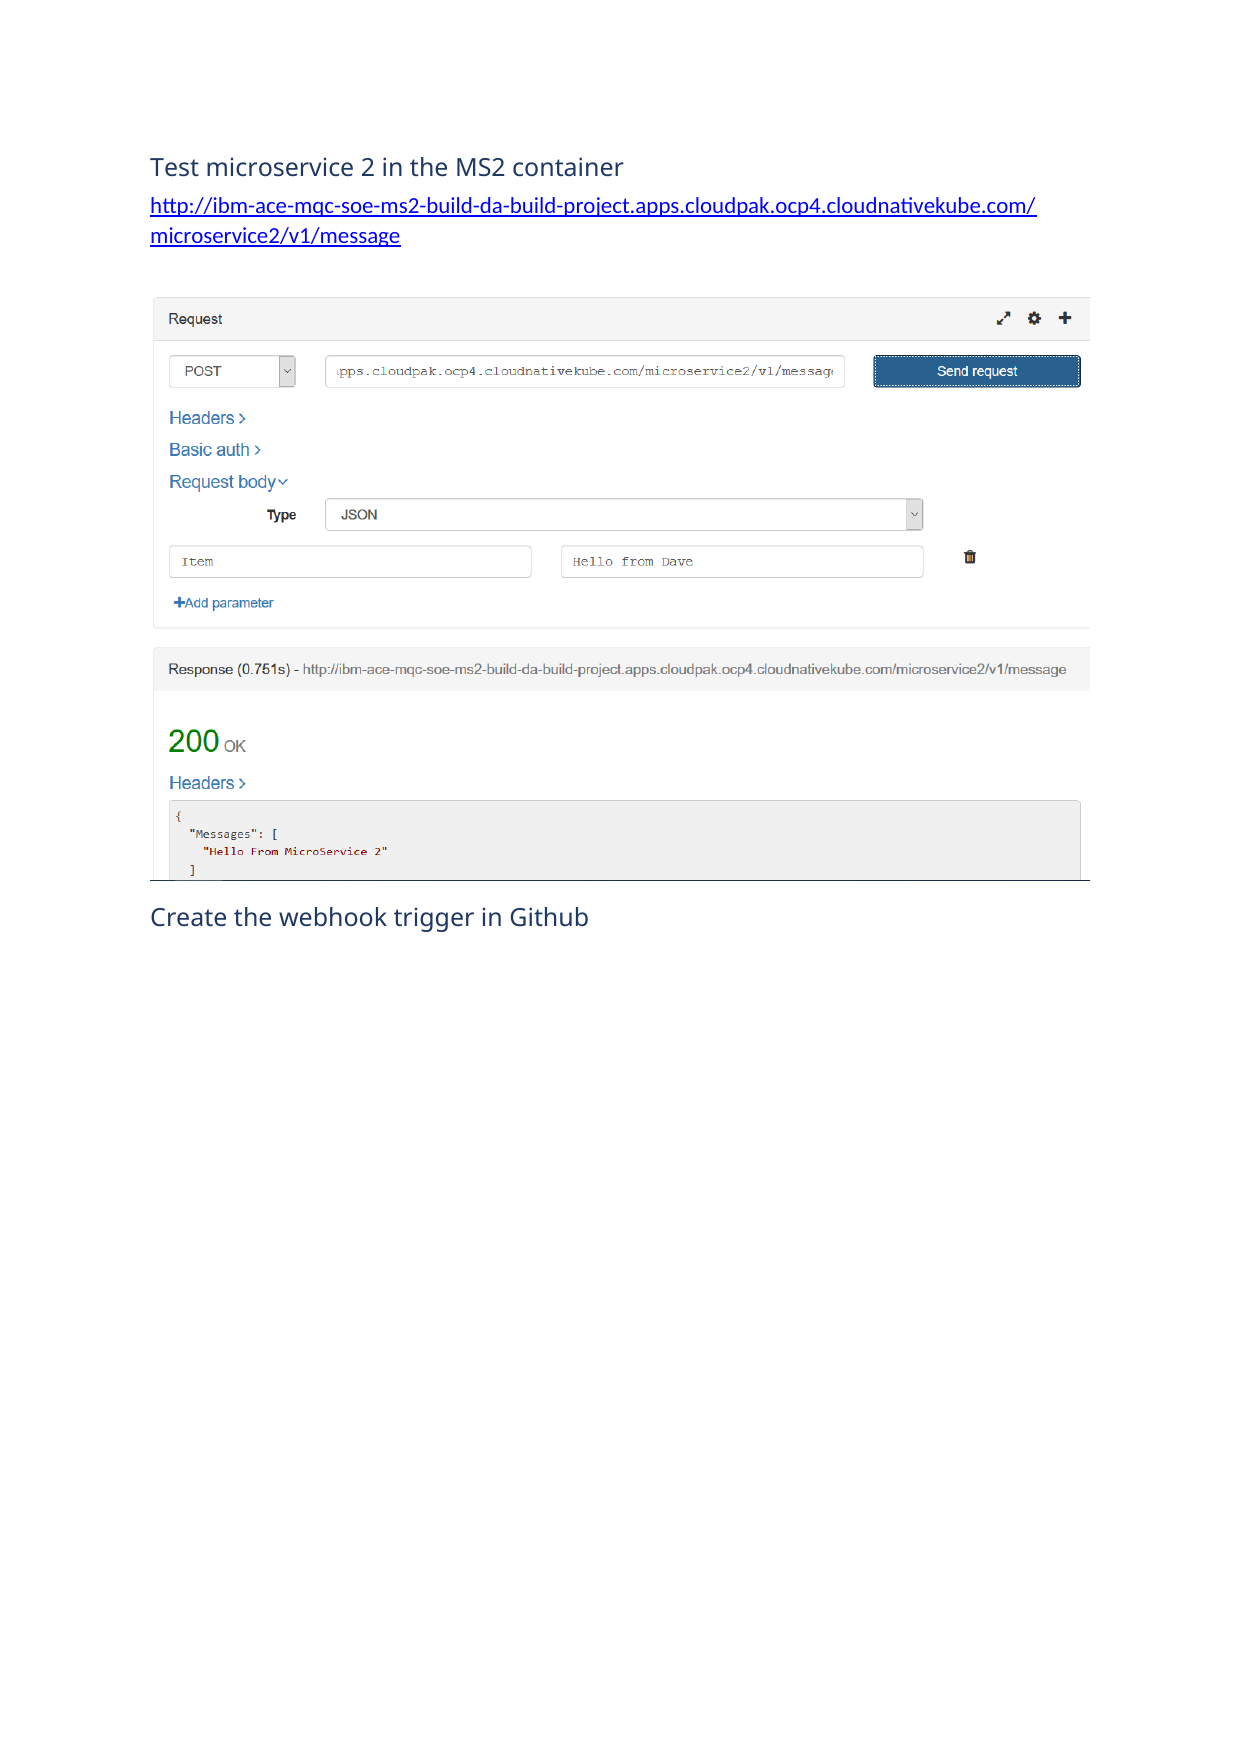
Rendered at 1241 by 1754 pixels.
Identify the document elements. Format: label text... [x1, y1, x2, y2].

picture [150, 292, 1091, 881]
subtitle Test microservice 2 in the MS2 container [150, 150, 1090, 184]
subtitle Create the webhook trigger in Github [150, 900, 1090, 934]
subtitle http://ibm-ace-mqc-soe-ms2-build-da-build-project.apps.cloudpak.ocp4.cloudnativekube.com/microservice2/v1/message [150, 191, 1090, 249]
